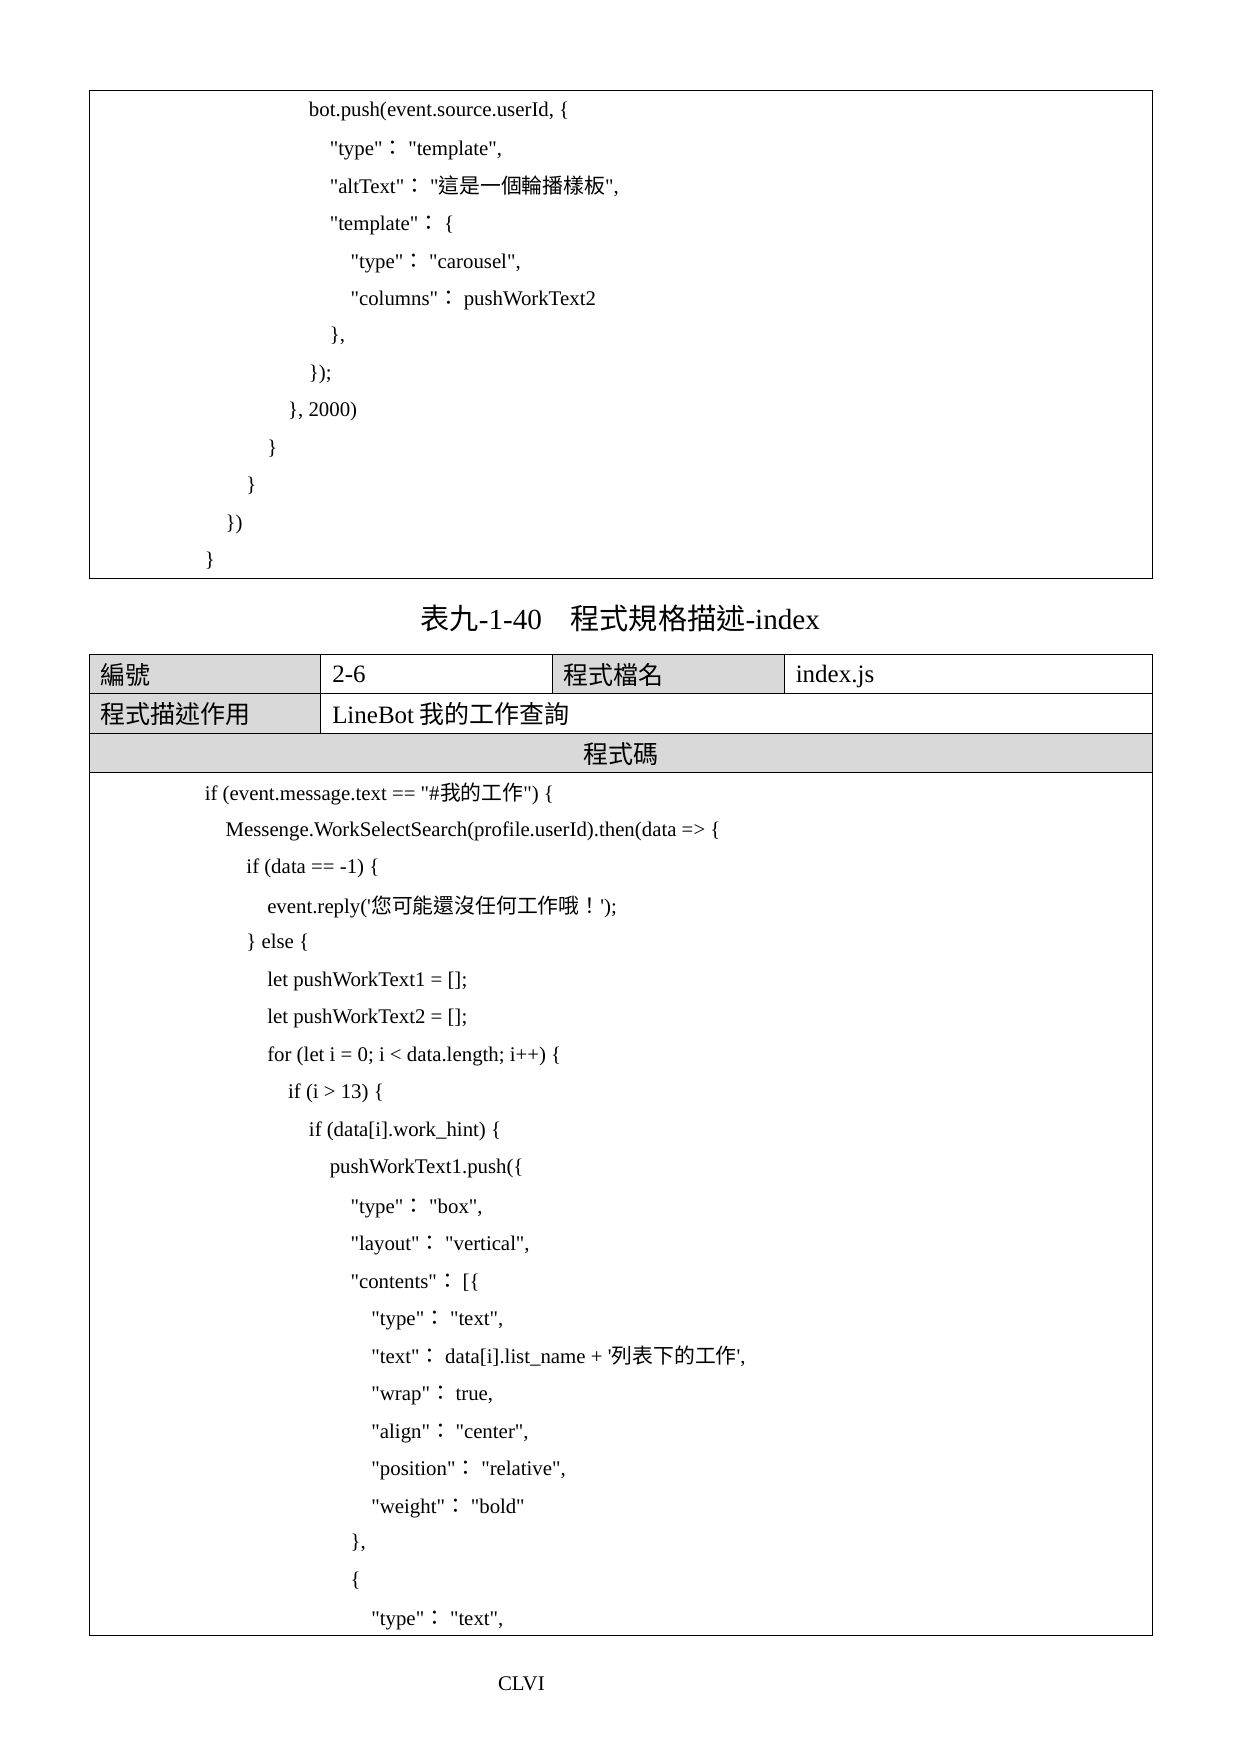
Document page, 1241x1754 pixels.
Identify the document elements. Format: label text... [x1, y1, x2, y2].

table_header 程式檔名 [553, 655, 784, 693]
table_header 編號 [90, 655, 320, 693]
table_cell 程式碼 [90, 734, 1152, 772]
table_header index.js [785, 655, 1152, 693]
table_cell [90, 773, 1152, 1635]
table_cell LineBot我的工作查詢 [321, 694, 1152, 733]
table_header 2-6 [321, 655, 552, 693]
table_cell 程式描述作用 [90, 694, 320, 733]
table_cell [90, 91, 1152, 578]
text 程式規格描述-index [89, 579, 1152, 654]
